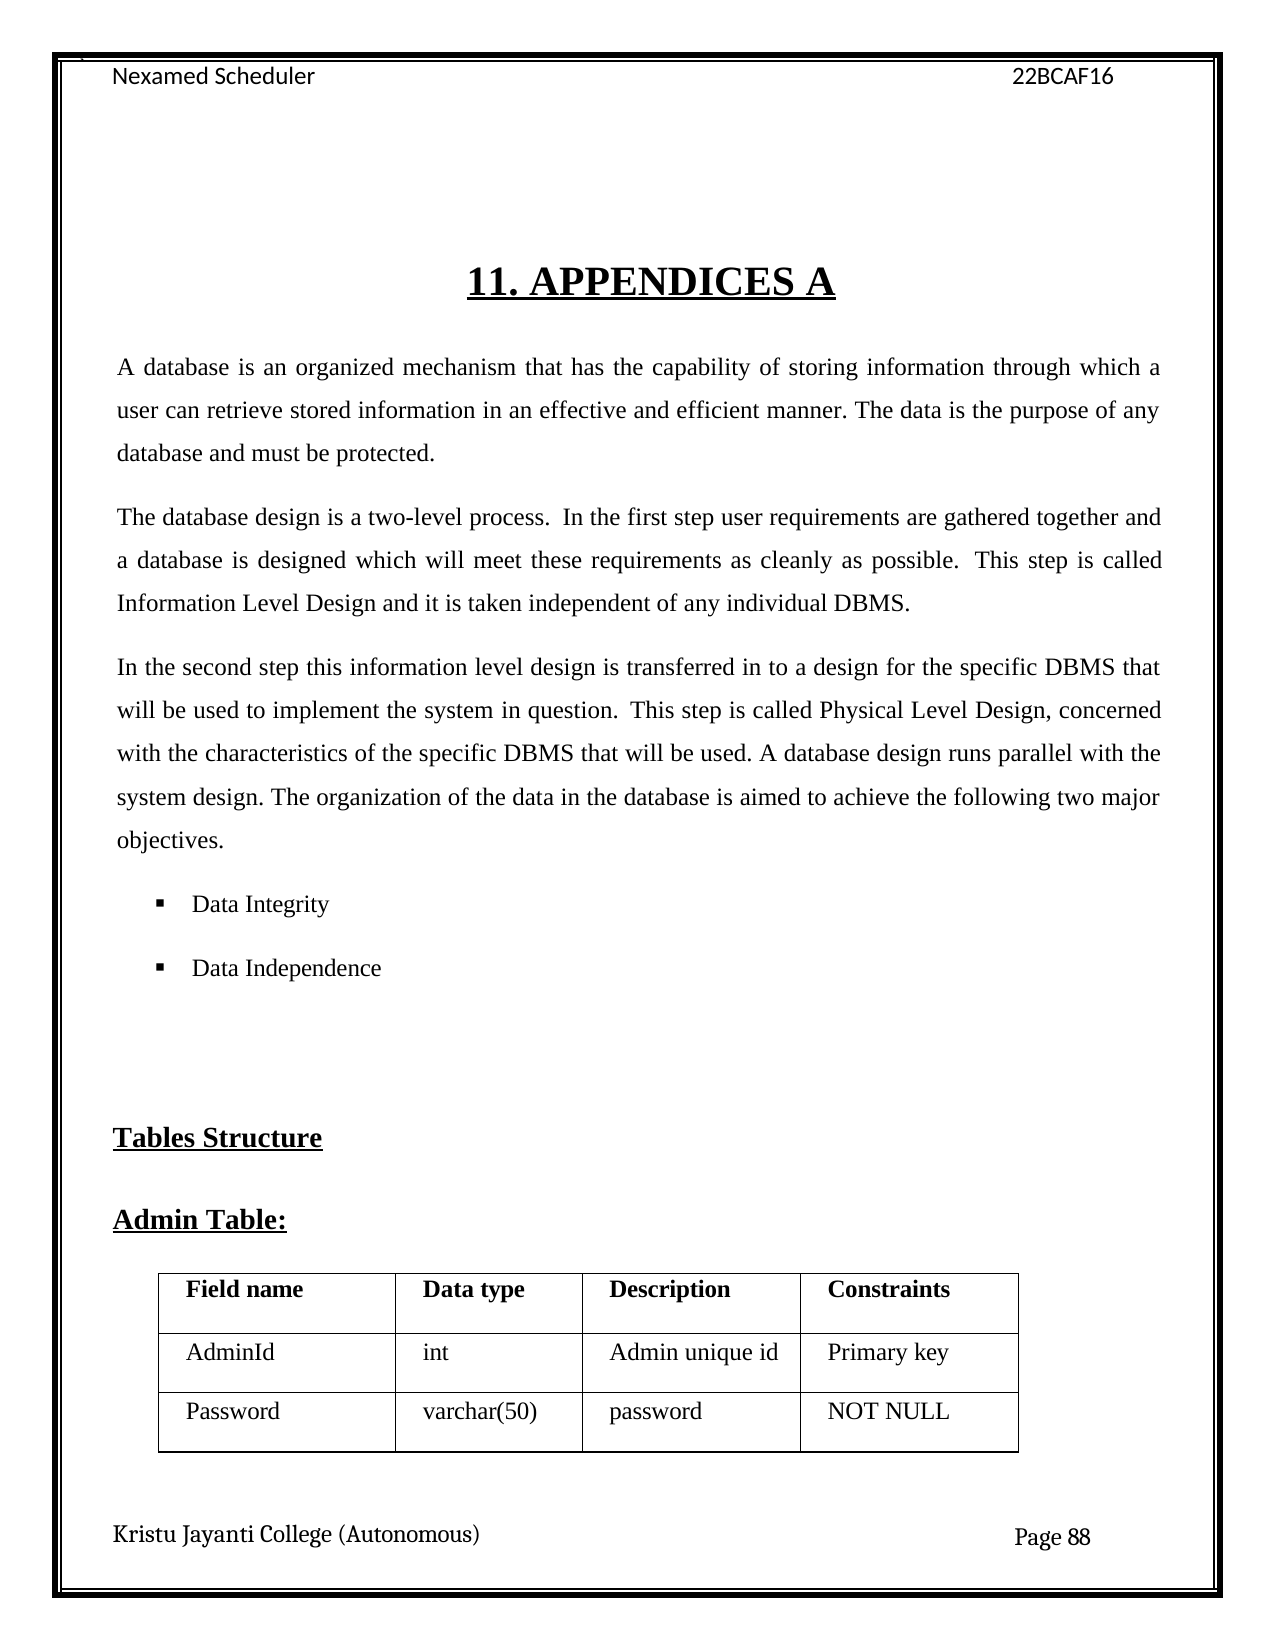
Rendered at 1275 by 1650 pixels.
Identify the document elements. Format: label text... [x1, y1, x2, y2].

subtitle Admin Table: [112, 1202, 1189, 1235]
table_cell Password [159, 1393, 395, 1451]
table_cell Primary key [801, 1334, 1018, 1392]
table_header Field name [159, 1274, 395, 1333]
text A database is an organized mechanism that has the capability of storing information through which a user can retrieve stored information in an effective and efficient manner. The data is the purpose of any database and must be protected. [117, 352, 1162, 467]
table_cell varchar(50) [396, 1393, 582, 1451]
subtitle Tables Structure [112, 1120, 1189, 1154]
table_cell NOT NULL [801, 1393, 1018, 1451]
table_header Description [583, 1274, 800, 1333]
table_cell Admin unique id [583, 1334, 800, 1392]
subtitle 11. APPENDICES A [112, 256, 1189, 304]
table_cell int [396, 1334, 582, 1392]
list Data Integrity [154, 889, 1162, 917]
list Data Independence [154, 953, 1162, 981]
table_cell password [583, 1393, 800, 1451]
table_cell AdminId [159, 1334, 395, 1392]
table_header Data type [396, 1274, 582, 1333]
table_header Constraints [801, 1274, 1018, 1333]
text In the second step this information level design is transferred in to a design for the specific DBMS that will be used to implement the system in question. This step is called Physical Level Design, concerned with the characteristics of the specific DBMS that will be used. A database design runs parallel with the system design. The organization of the data in the database is aimed to achieve the following two major objectives. [117, 652, 1162, 853]
text The database design is a two-level process. In the first step user requirements are gathered together and a database is designed which will meet these requirements as cleanly as possible. This step is called Information Level Design and it is taken independent of any individual DBMS. [117, 502, 1163, 617]
